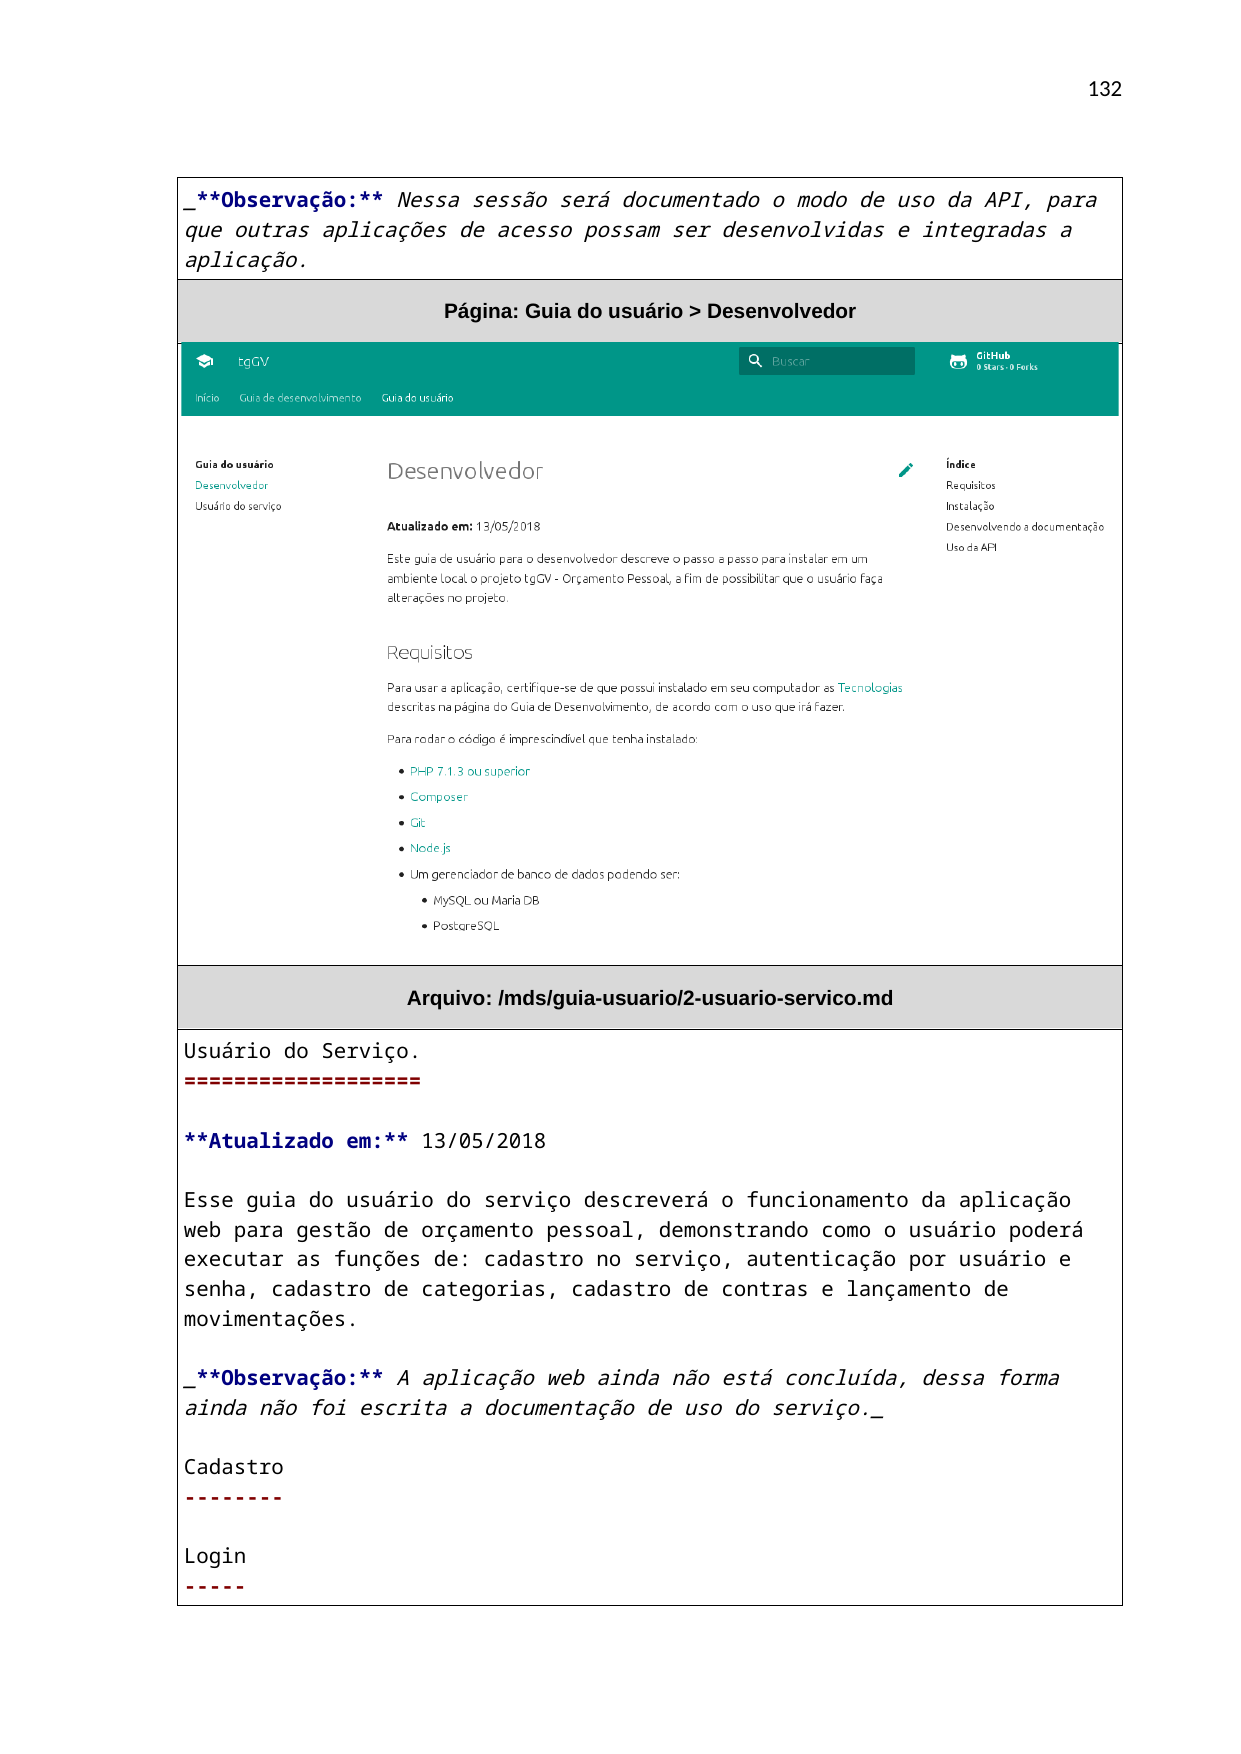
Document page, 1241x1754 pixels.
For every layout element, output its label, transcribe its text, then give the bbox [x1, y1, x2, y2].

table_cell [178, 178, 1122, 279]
picture [181, 342, 1119, 931]
table_cell Página: Guia do usuário > Desenvolvedor [178, 280, 1122, 342]
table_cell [178, 1030, 1122, 1605]
table_cell Arquivo: /mds/guia-usuario/2-usuario-servico.md [178, 966, 1122, 1028]
table_cell [178, 344, 1122, 965]
